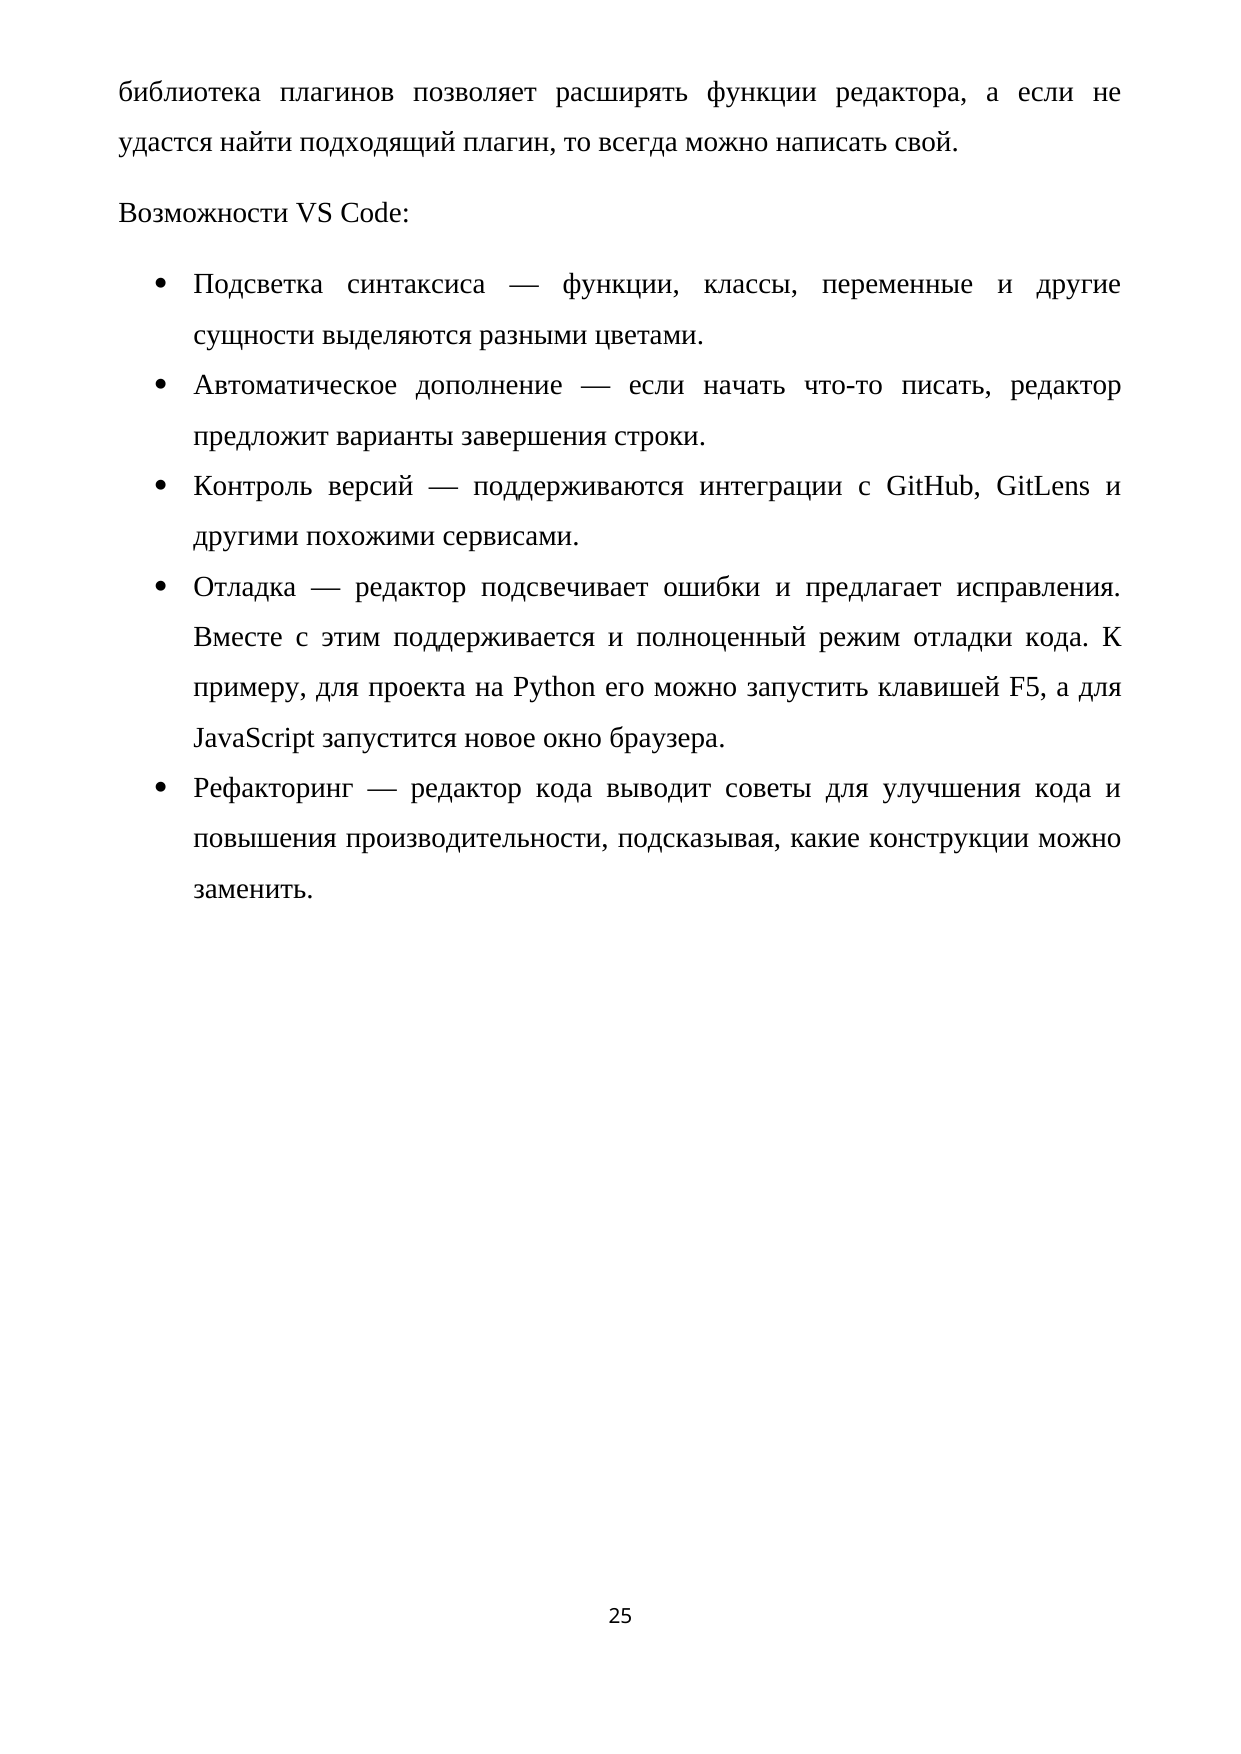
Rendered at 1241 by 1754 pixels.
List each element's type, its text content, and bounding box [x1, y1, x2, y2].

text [118, 74, 1122, 158]
text Возможности VS Code: [118, 195, 1122, 229]
list Подсветка синтаксиса — функции, классы, переменные и другие сущности выделяются разными цветами. [156, 266, 1122, 350]
list Рефакторинг — редактор кода выводит советы для улучшения кода и повышения производительности, подсказывая, какие конструкции можно заменить. [156, 770, 1122, 904]
list Контроль версий — поддерживаются интеграции с GitHub, GitLens и другими похожими сервисами. [156, 468, 1122, 552]
list Автоматическое дополнение — если начать что-то писать, редактор предложит варианты завершения строки. [156, 367, 1122, 451]
list Отладка — редактор подсвечивает ошибки и предлагает исправления. Вместе с этим поддерживается и полноценный режим отладки кода. К примеру, для проекта на Python его можно запустить клавишей F5, а для JavaScript запустится новое окно браузера. [156, 569, 1122, 753]
